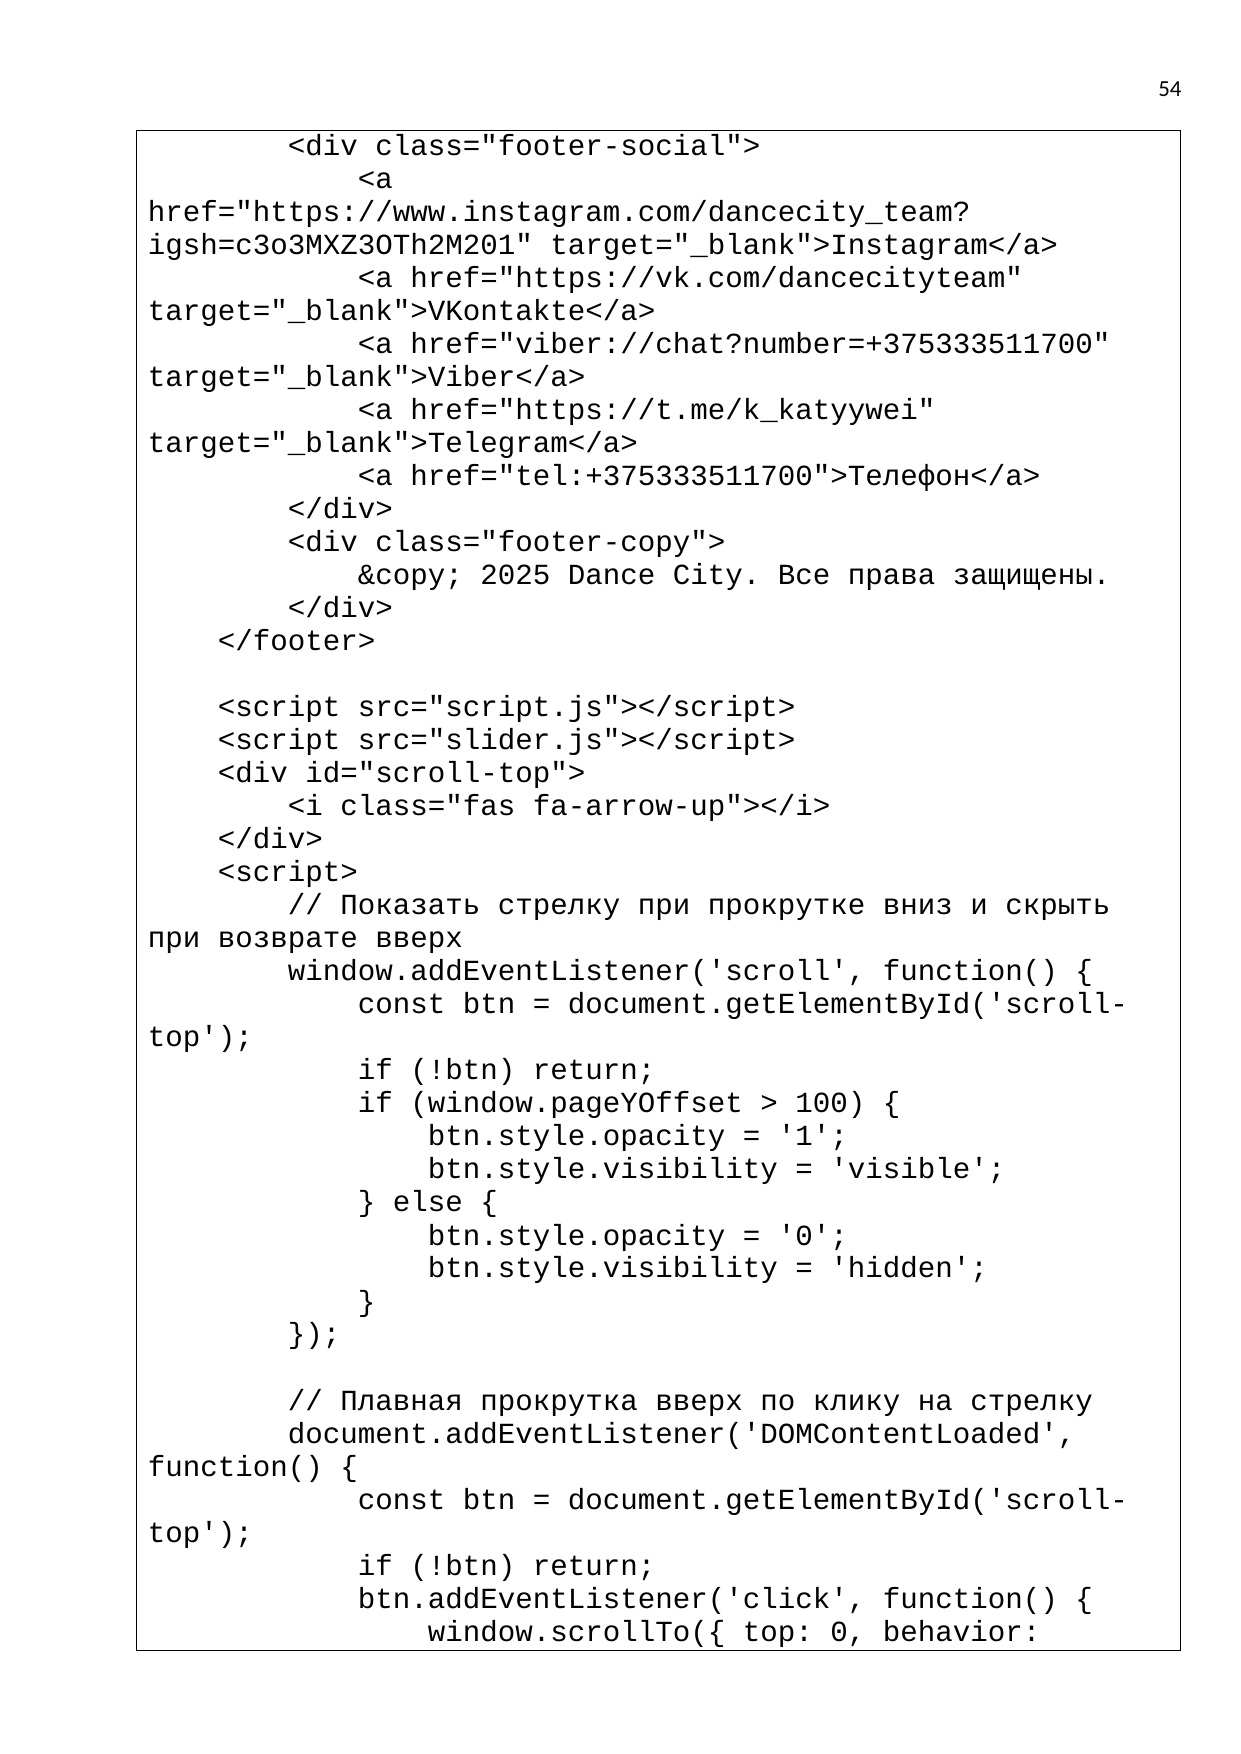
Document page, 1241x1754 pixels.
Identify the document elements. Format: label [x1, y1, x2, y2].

table_header [137, 131, 1180, 1650]
